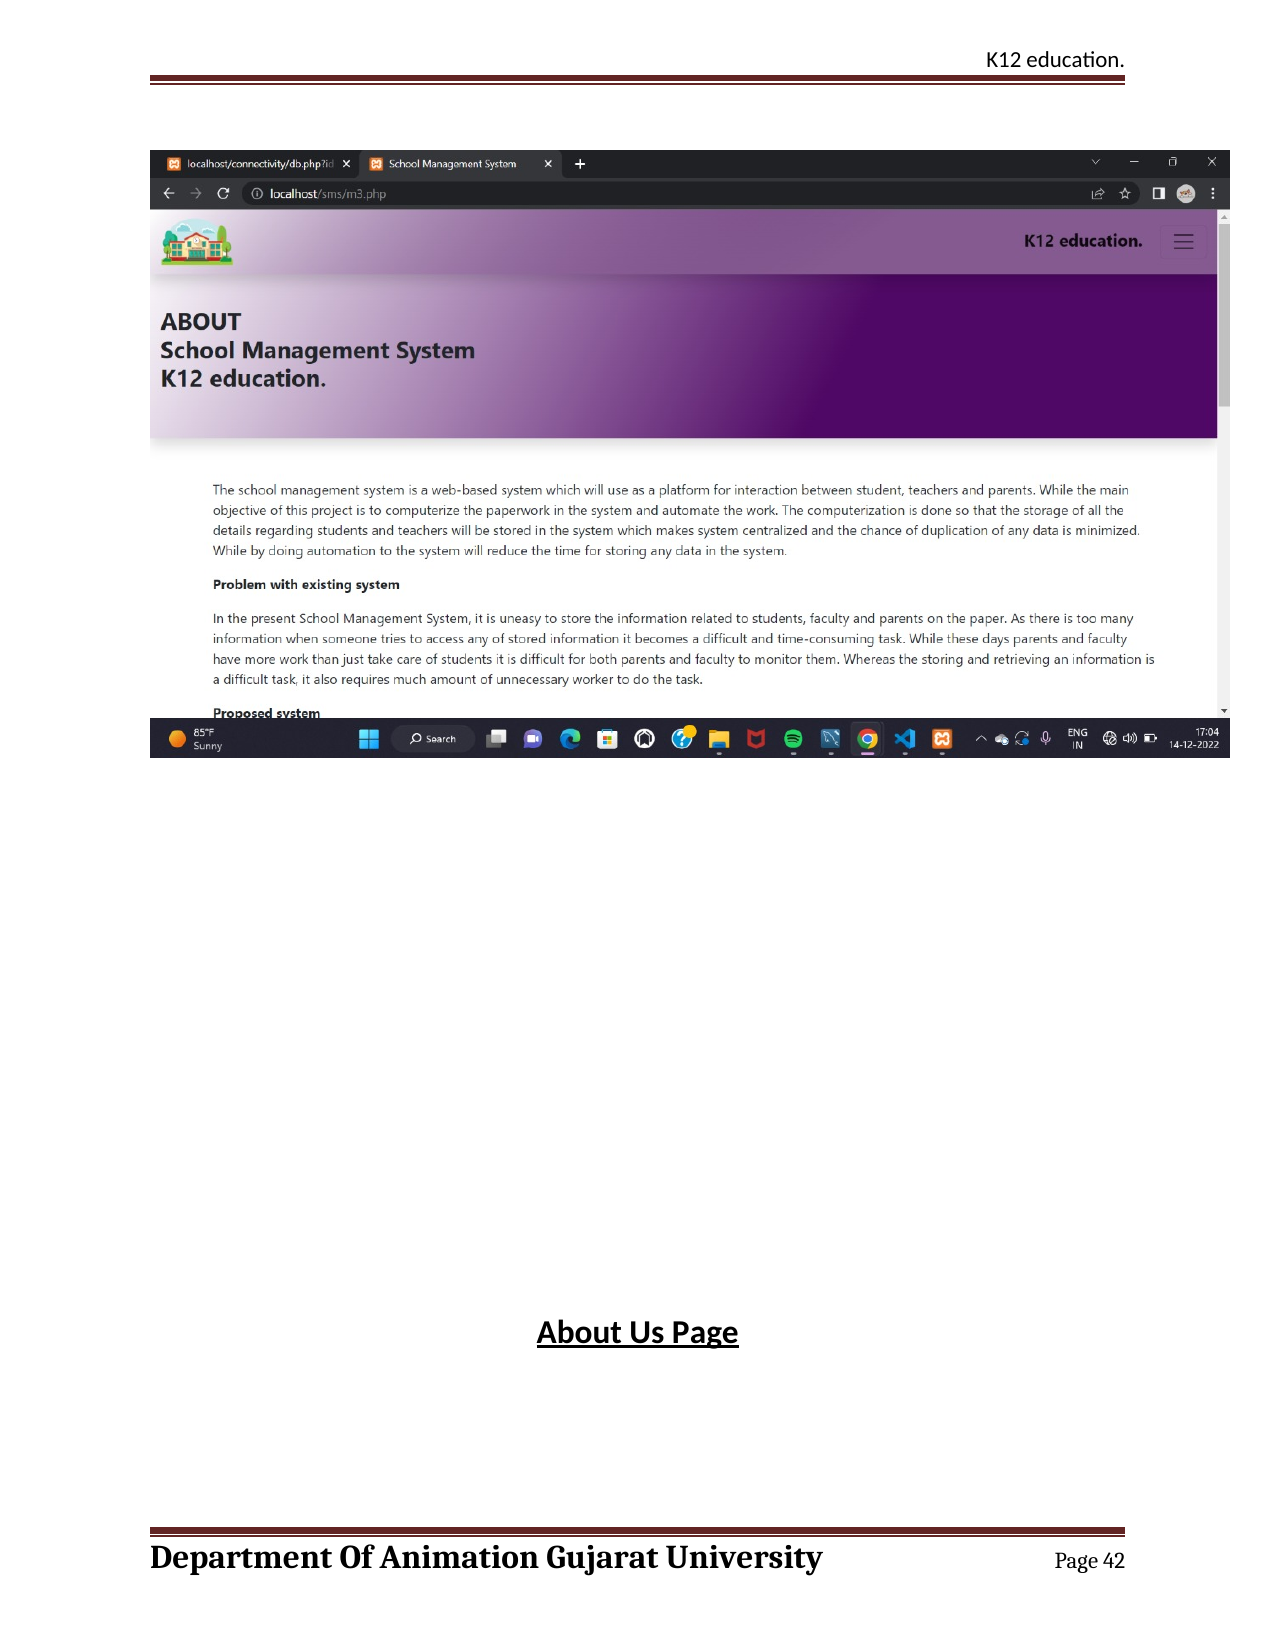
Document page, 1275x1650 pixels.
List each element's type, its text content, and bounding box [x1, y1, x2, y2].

text About Us Page [150, 1311, 1125, 1351]
picture [150, 150, 1230, 758]
